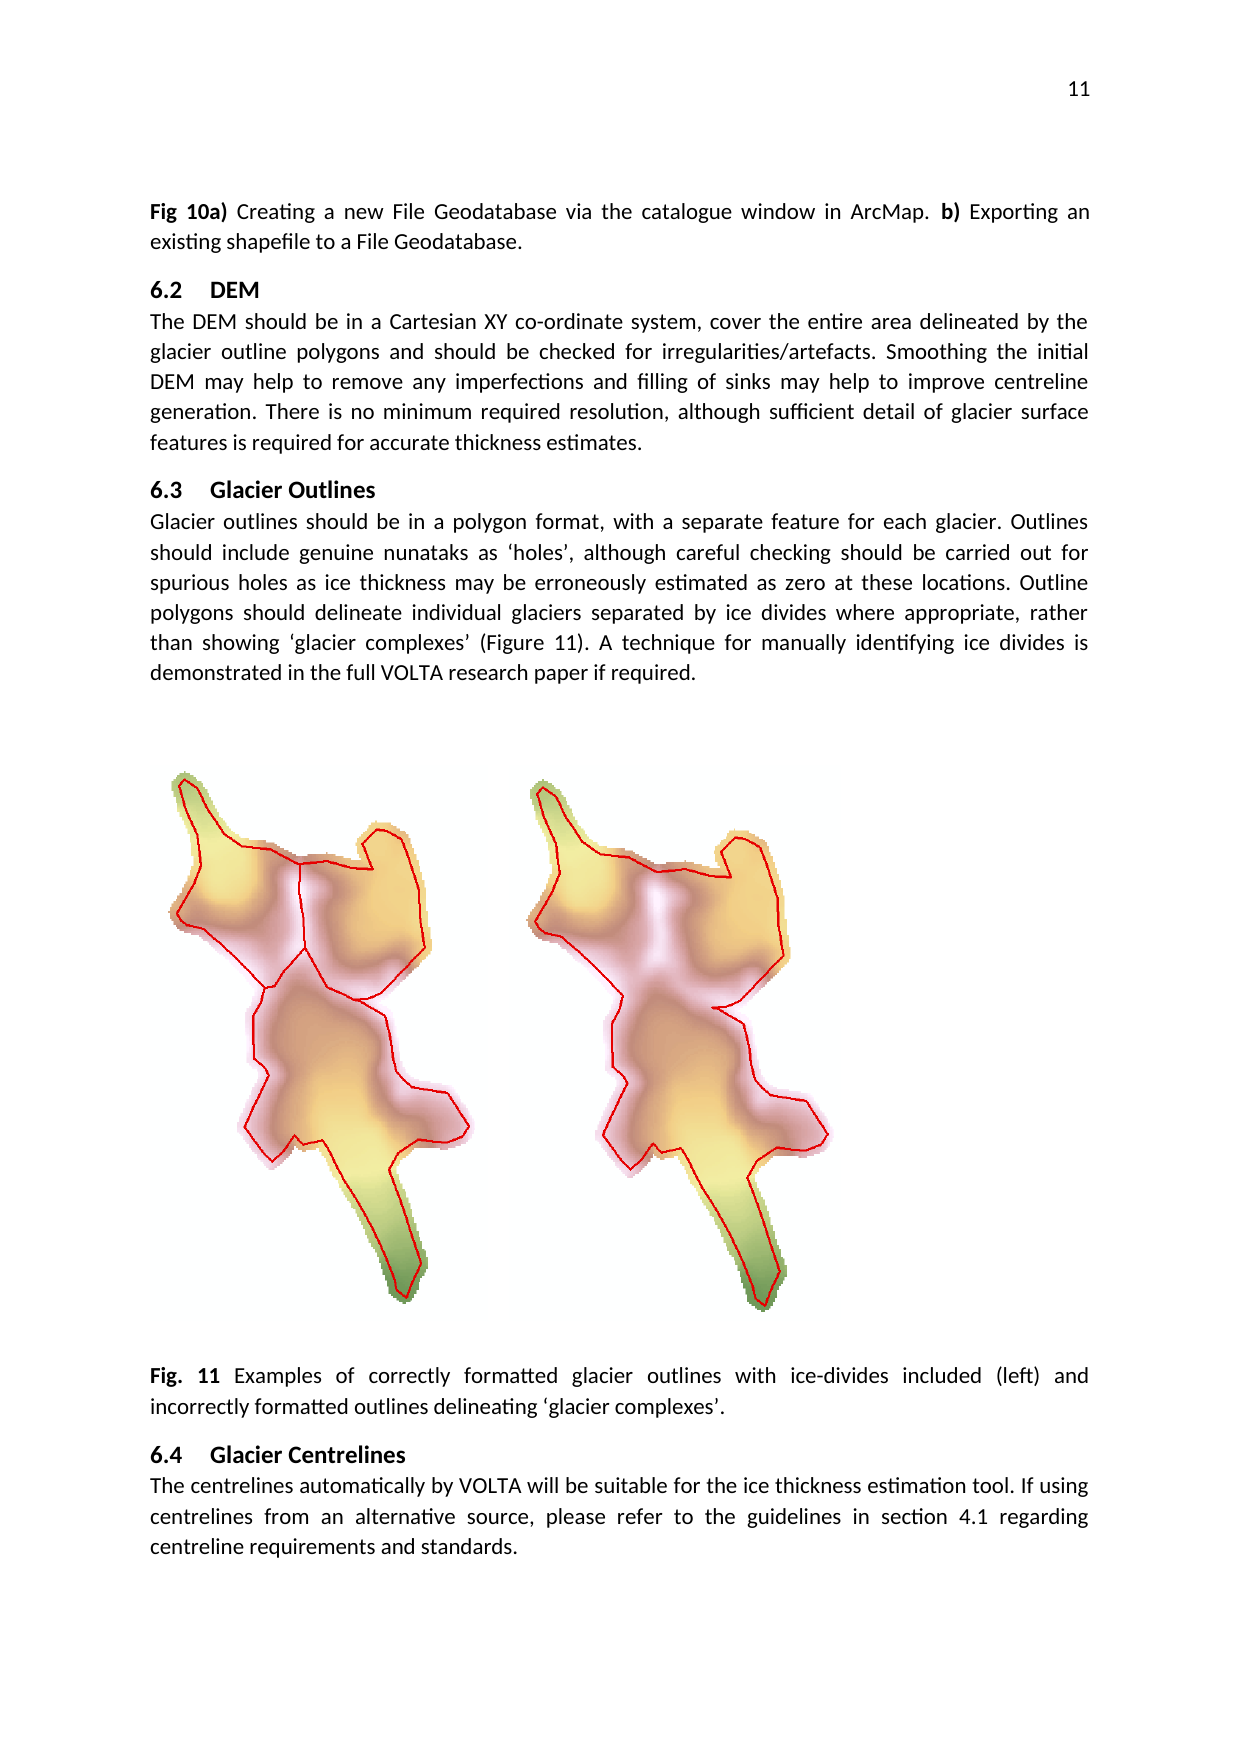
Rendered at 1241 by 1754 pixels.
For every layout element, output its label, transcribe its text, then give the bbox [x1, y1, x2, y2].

subtitle DEM [150, 274, 1090, 304]
text The DEM should be in a Cartesian XY co-ordinate system, cover the entire area delineated by the glacier outline polygons and should be checked for irregularities/artefacts. Smoothing the initial DEM may help to remove any imperfections and filling of sinks may help to improve centreline generation. There is no minimum required resolution, although sufficient detail of glacier surface features is required for accurate thickness estimates. [150, 307, 1090, 456]
picture [150, 765, 489, 1321]
text Fig. 11 Examples of correctly formatted glacier outlines with ice-divides included (left) and incorrectly formatted outlines delineating ‘glacier complexes’. [150, 1362, 1090, 1420]
text Glacier outlines should be in a polygon format, with a separate feature for each glacier. Outlines should include genuine nunataks as ‘holes’, although careful checking should be carried out for spurious holes as ice thickness may be erroneously estimated as zero at these locations. Outline polygons should delineate individual glaciers separated by ice divides where appropriate, rather than showing ‘glacier complexes’ (Figure 11). A technique for manually identifying ice divides is demonstrated in the full VOLTA research paper if required. [150, 507, 1090, 687]
subtitle Glacier Centrelines [150, 1439, 1090, 1469]
subtitle Glacier Outlines [150, 474, 1090, 505]
text Fig 10a) Creating a new File Geodatabase via the catalogue window in ArcMap. b) Exporting an existing shapefile to a File Geodatabase. [150, 197, 1090, 255]
picture [508, 765, 841, 1321]
text The centrelines automatically by VOLTA will be suitable for the ice thickness estimation tool. If using centrelines from an alternative source, please refer to the guidelines in section 4.1 regarding centreline requirements and standards. [150, 1472, 1090, 1560]
